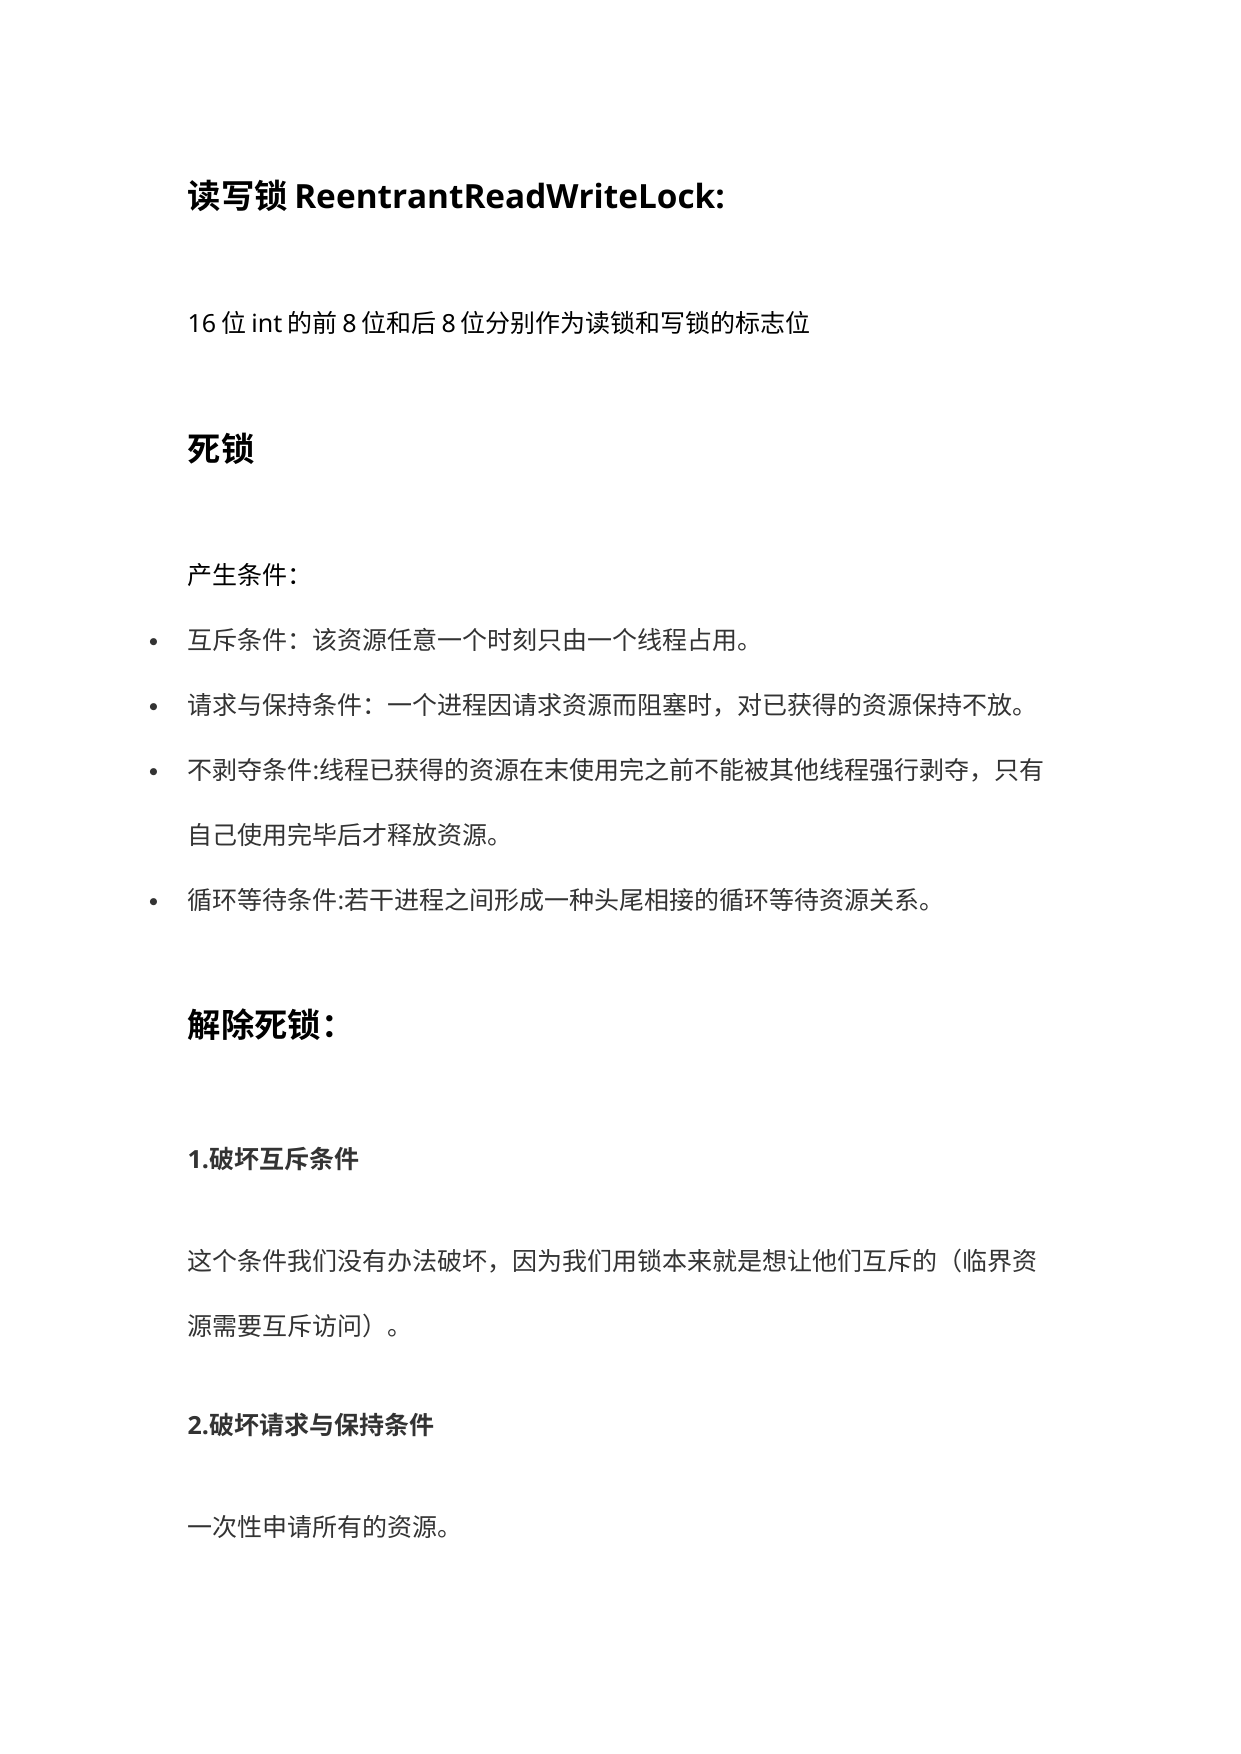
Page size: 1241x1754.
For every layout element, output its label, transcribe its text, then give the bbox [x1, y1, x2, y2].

text 一次性申请所有的资源。 [187, 1493, 1053, 1558]
list 互斥条件：该资源任意一个时刻只由一个线程占用。 [150, 606, 1053, 671]
list 循环等待条件:若干进程之间形成一种头尾相接的循环等待资源关系。 [150, 866, 1053, 931]
text 16位int的前8位和后8位分别作为读锁和写锁的标志位 [187, 289, 1053, 354]
subtitle 1.破坏互斥条件 [187, 1125, 1053, 1190]
subtitle 2.破坏请求与保持条件 [187, 1391, 1053, 1456]
list 不剥夺条件:线程已获得的资源在末使用完之前不能被其他线程强行剥夺，只有自己使用完毕后才释放资源。 [150, 736, 1053, 866]
subtitle 解除死锁： [187, 991, 1053, 1056]
text 这个条件我们没有办法破坏，因为我们用锁本来就是想让他们互斥的（临界资源需要互斥访问）。 [187, 1227, 1053, 1357]
subtitle 读写锁ReentrantReadWriteLock: [187, 162, 1053, 227]
list 请求与保持条件：一个进程因请求资源而阻塞时，对已获得的资源保持不放。 [150, 671, 1053, 736]
text 产生条件： [187, 541, 1053, 606]
subtitle 死锁 [187, 414, 1053, 479]
